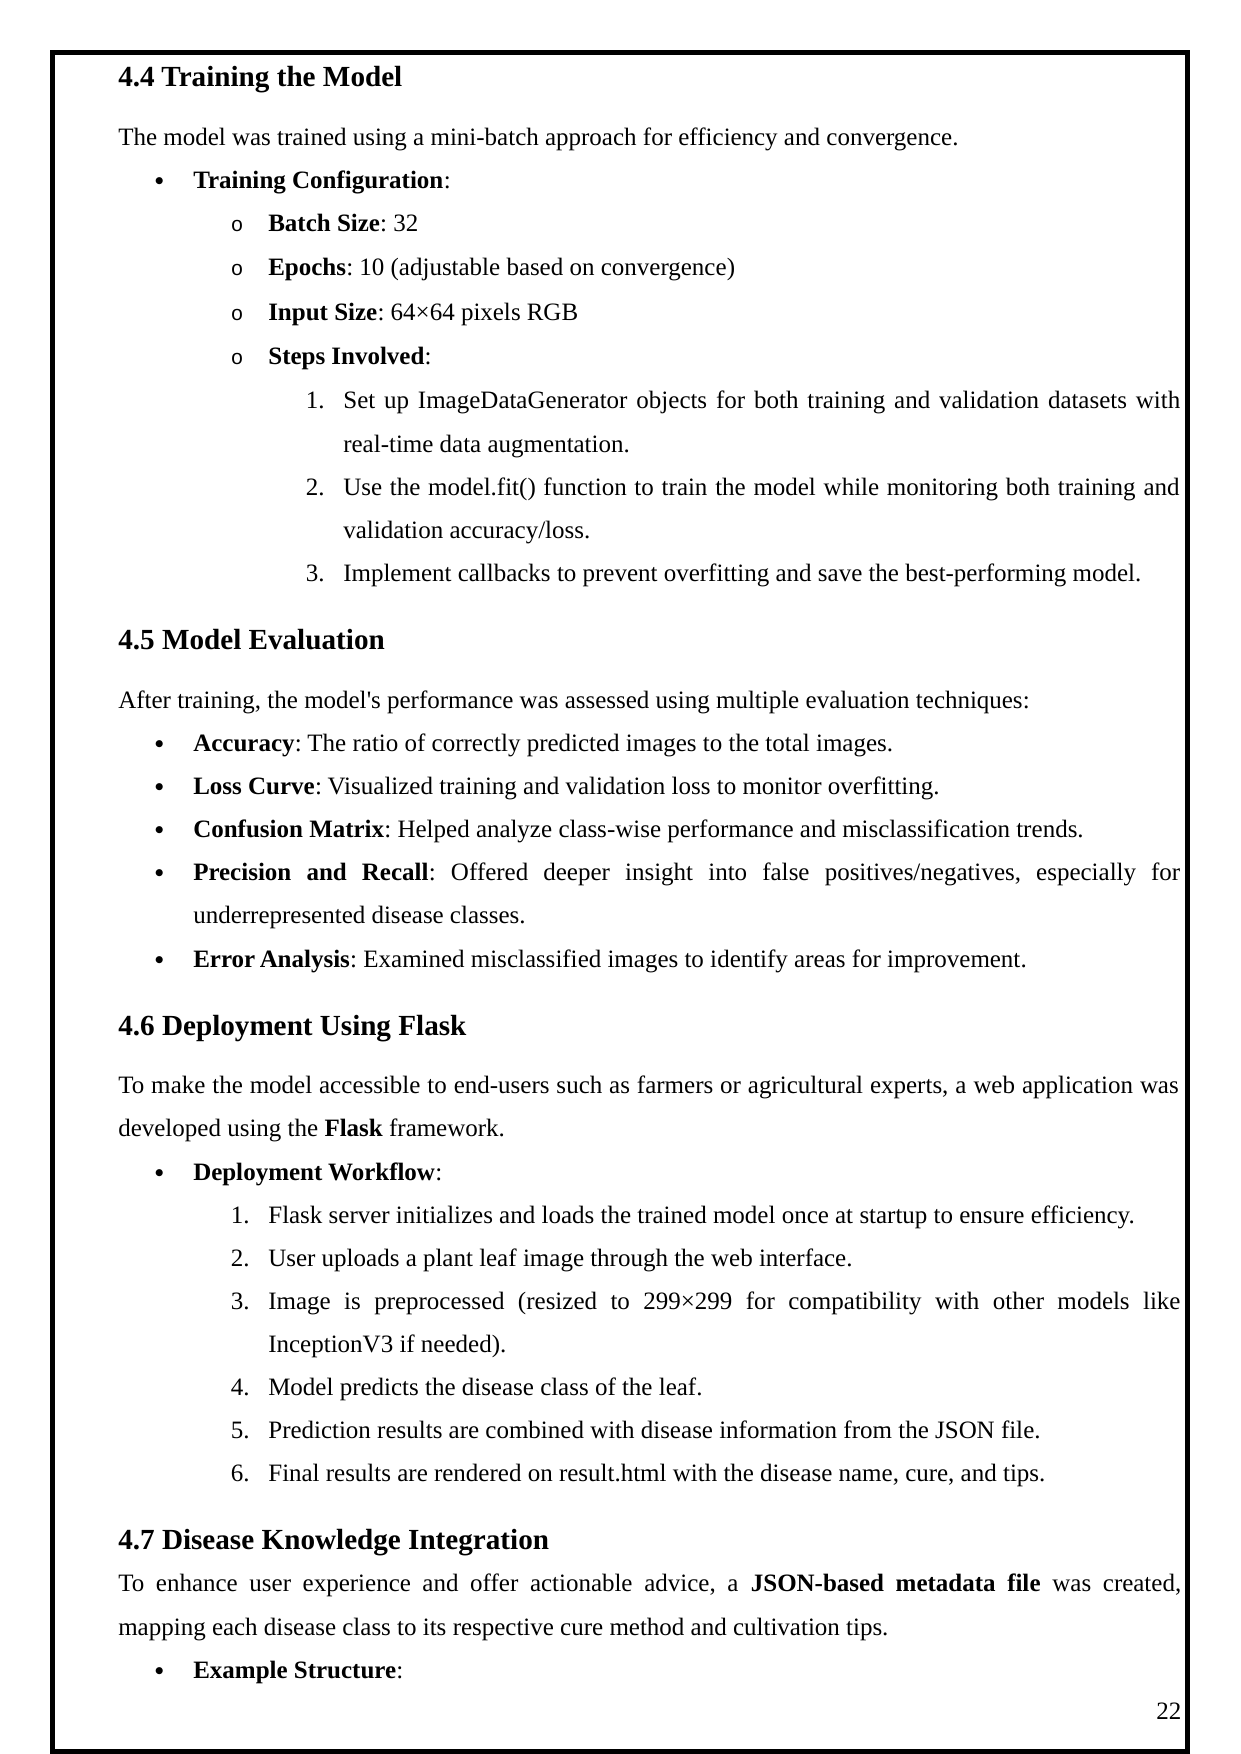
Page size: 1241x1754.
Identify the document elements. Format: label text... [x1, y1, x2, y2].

list Image is preprocessed (resized to 299×299 for compatibility with other models like InceptionV3 if needed). [231, 1286, 1181, 1358]
subtitle 4.7 Disease Knowledge Integration [118, 1522, 1181, 1556]
list Model predicts the disease class of the leaf. [231, 1372, 1181, 1401]
list Prediction results are combined with disease information from the JSON file. [231, 1415, 1181, 1444]
text The model was trained using a mini-batch approach for efficiency and convergence. [118, 122, 1181, 151]
list Accuracy: The ratio of correctly predicted images to the total images. [156, 728, 1181, 757]
list Epochs: 10 (adjustable based on convergence) [231, 252, 1181, 282]
list Example Structure: [156, 1655, 1181, 1683]
list Steps Involved: [231, 341, 1181, 371]
list Implement callbacks to prevent overfitting and save the best-performing model. [306, 558, 1181, 587]
text To make the model accessible to end-users such as farmers or agricultural experts, a web application was developed using the Flask framework. [118, 1070, 1181, 1142]
list Loss Curve: Visualized training and validation loss to monitor overfitting. [156, 771, 1181, 800]
subtitle 4.5 Model Evaluation [118, 622, 1181, 656]
list Deployment Workflow: [156, 1157, 1181, 1185]
list User uploads a plant leaf image through the web interface. [231, 1243, 1181, 1272]
list Confusion Matrix: Helped analyze class-wise performance and misclassification trends. [156, 814, 1181, 843]
list Training Configuration: [156, 165, 1181, 194]
list Set up ImageDataGenerator objects for both training and validation datasets with real-time data augmentation. [306, 386, 1181, 457]
subtitle 4.4 Training the Model [118, 59, 1181, 93]
list Error Analysis: Examined misclassified images to identify areas for improvement. [156, 944, 1181, 972]
list Precision and Recall: Offered deeper insight into false positives/negatives, especially for underrepresented disease classes. [156, 857, 1181, 929]
text After training, the model's performance was assessed using multiple evaluation techniques: [118, 685, 1181, 714]
list Final results are rendered on result.html with the disease name, cure, and tips. [231, 1458, 1181, 1487]
list Batch Size: 32 [231, 208, 1181, 238]
list Flask server initializes and loads the trained model once at startup to ensure efficiency. [231, 1200, 1181, 1228]
list Input Size: 64×64 pixels RGB [231, 297, 1181, 326]
text To enhance user experience and offer actionable advice, a JSON-based metadata file was created, mapping each disease class to its respective cure method and cultivation tips. [118, 1568, 1181, 1640]
subtitle 4.6 Deployment Using Flask [118, 1008, 1181, 1041]
list Use the model.fit() function to train the model while monitoring both training and validation accuracy/loss. [306, 472, 1181, 544]
